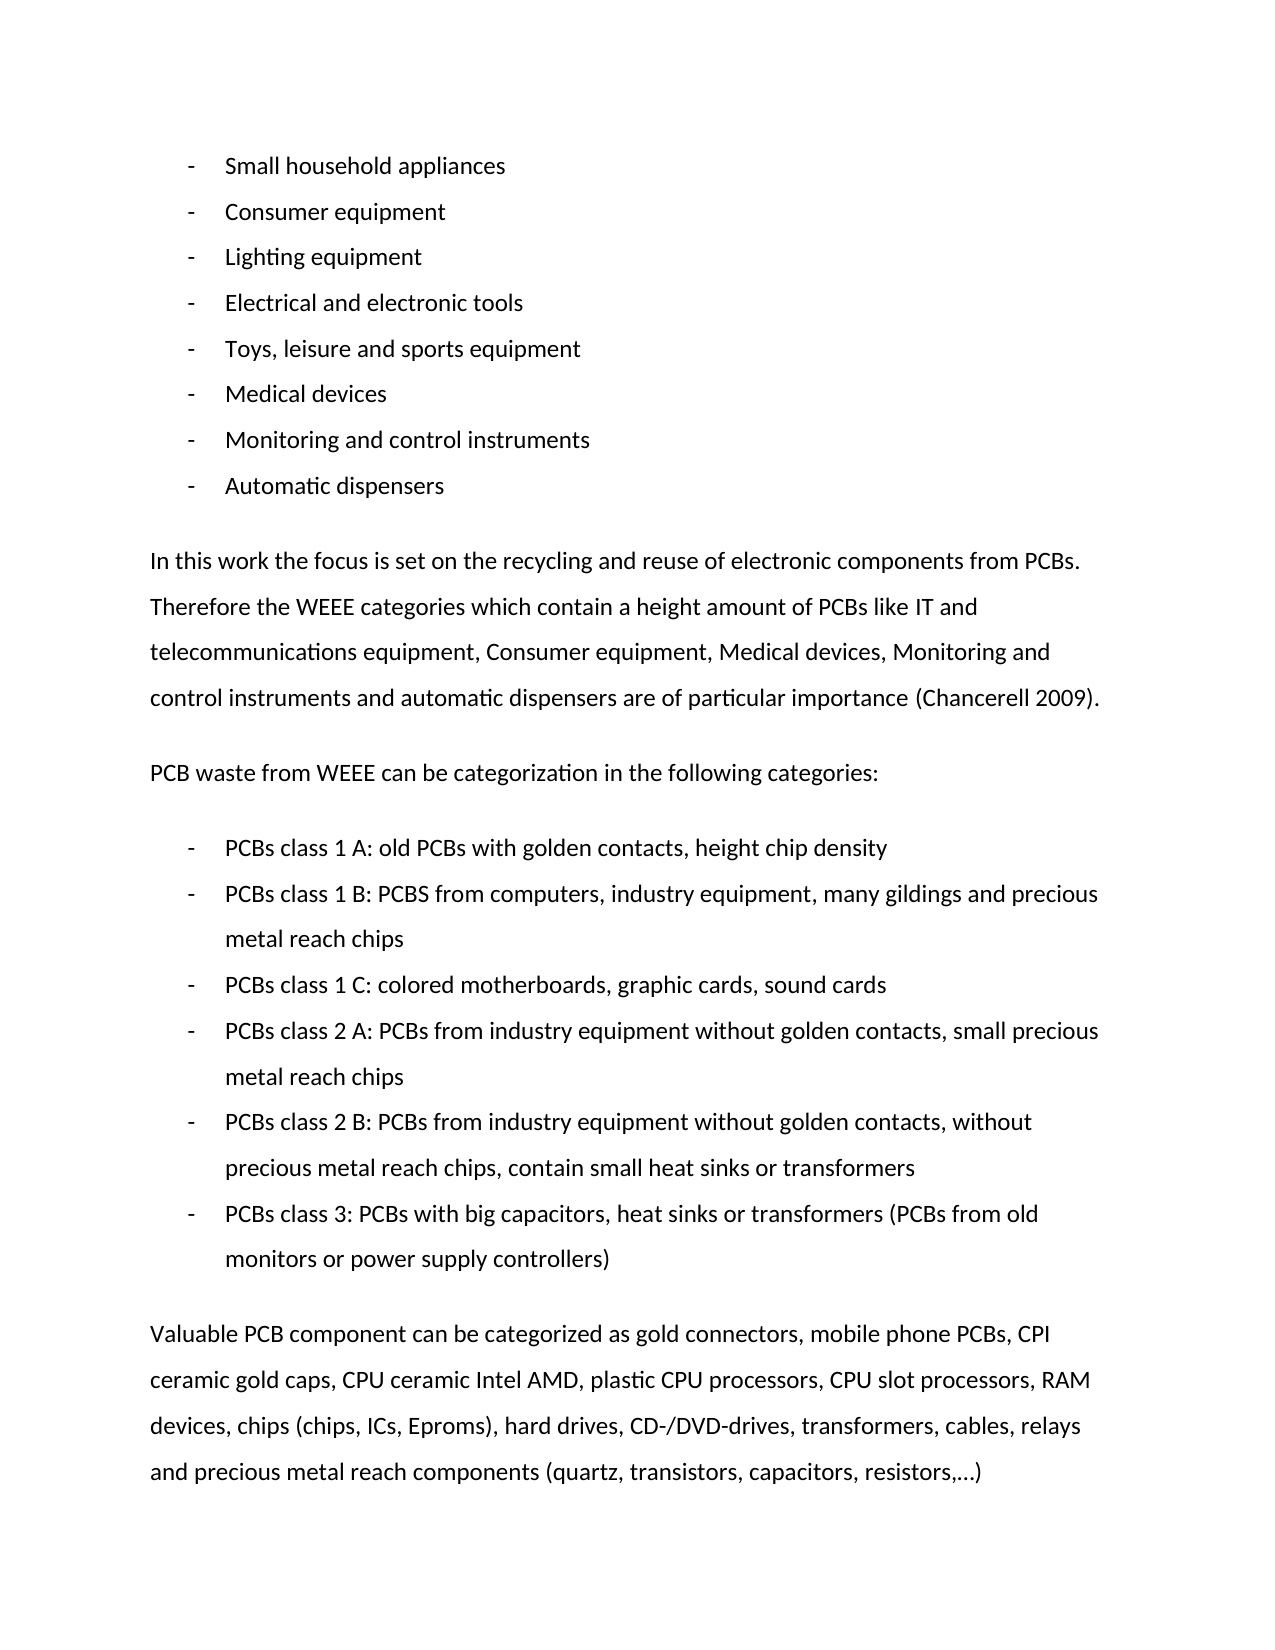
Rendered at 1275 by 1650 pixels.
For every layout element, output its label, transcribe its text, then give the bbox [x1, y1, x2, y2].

list Monitoring and control instruments [187, 424, 1125, 455]
list Small household appliances [187, 150, 1125, 181]
list PCBs class 1 B: PCBS from computers, industry equipment, many gildings and precious metal reach chips [187, 878, 1125, 954]
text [150, 1318, 1125, 1486]
list Electrical and electronic tools [187, 287, 1125, 318]
text PCB waste from WEEE can be categorization in the following categories: [150, 757, 1125, 788]
list Automatic dispensers [187, 470, 1125, 501]
list PCBs class 2 A: PCBs from industry equipment without golden contacts, small precious metal reach chips [187, 1015, 1125, 1091]
list Toys, leisure and sports equipment [187, 333, 1125, 363]
list Consumer equipment [187, 196, 1125, 226]
list PCBs class 1 C: colored motherboards, graphic cards, sound cards [187, 969, 1125, 1000]
text In this work the focus is set on the recycling and reuse of electronic components from PCBs. Therefore the WEEE categories which contain a height amount of PCBs like IT and telecommunications equipment, Consumer equipment, Medical devices, Monitoring and control instruments and automatic dispensers are of particular importance . [150, 545, 1125, 713]
list PCBs class 3: PCBs with big capacitors, heat sinks or transformers (PCBs from old monitors or power supply controllers) [187, 1198, 1125, 1274]
list PCBs class 2 B: PCBs from industry equipment without golden contacts, without precious metal reach chips, contain small heat sinks or transformers [187, 1106, 1125, 1183]
list Lighting equipment [187, 241, 1125, 272]
list Medical devices [187, 379, 1125, 409]
list PCBs class 1 A: old PCBs with golden contacts, height chip density [187, 832, 1125, 862]
